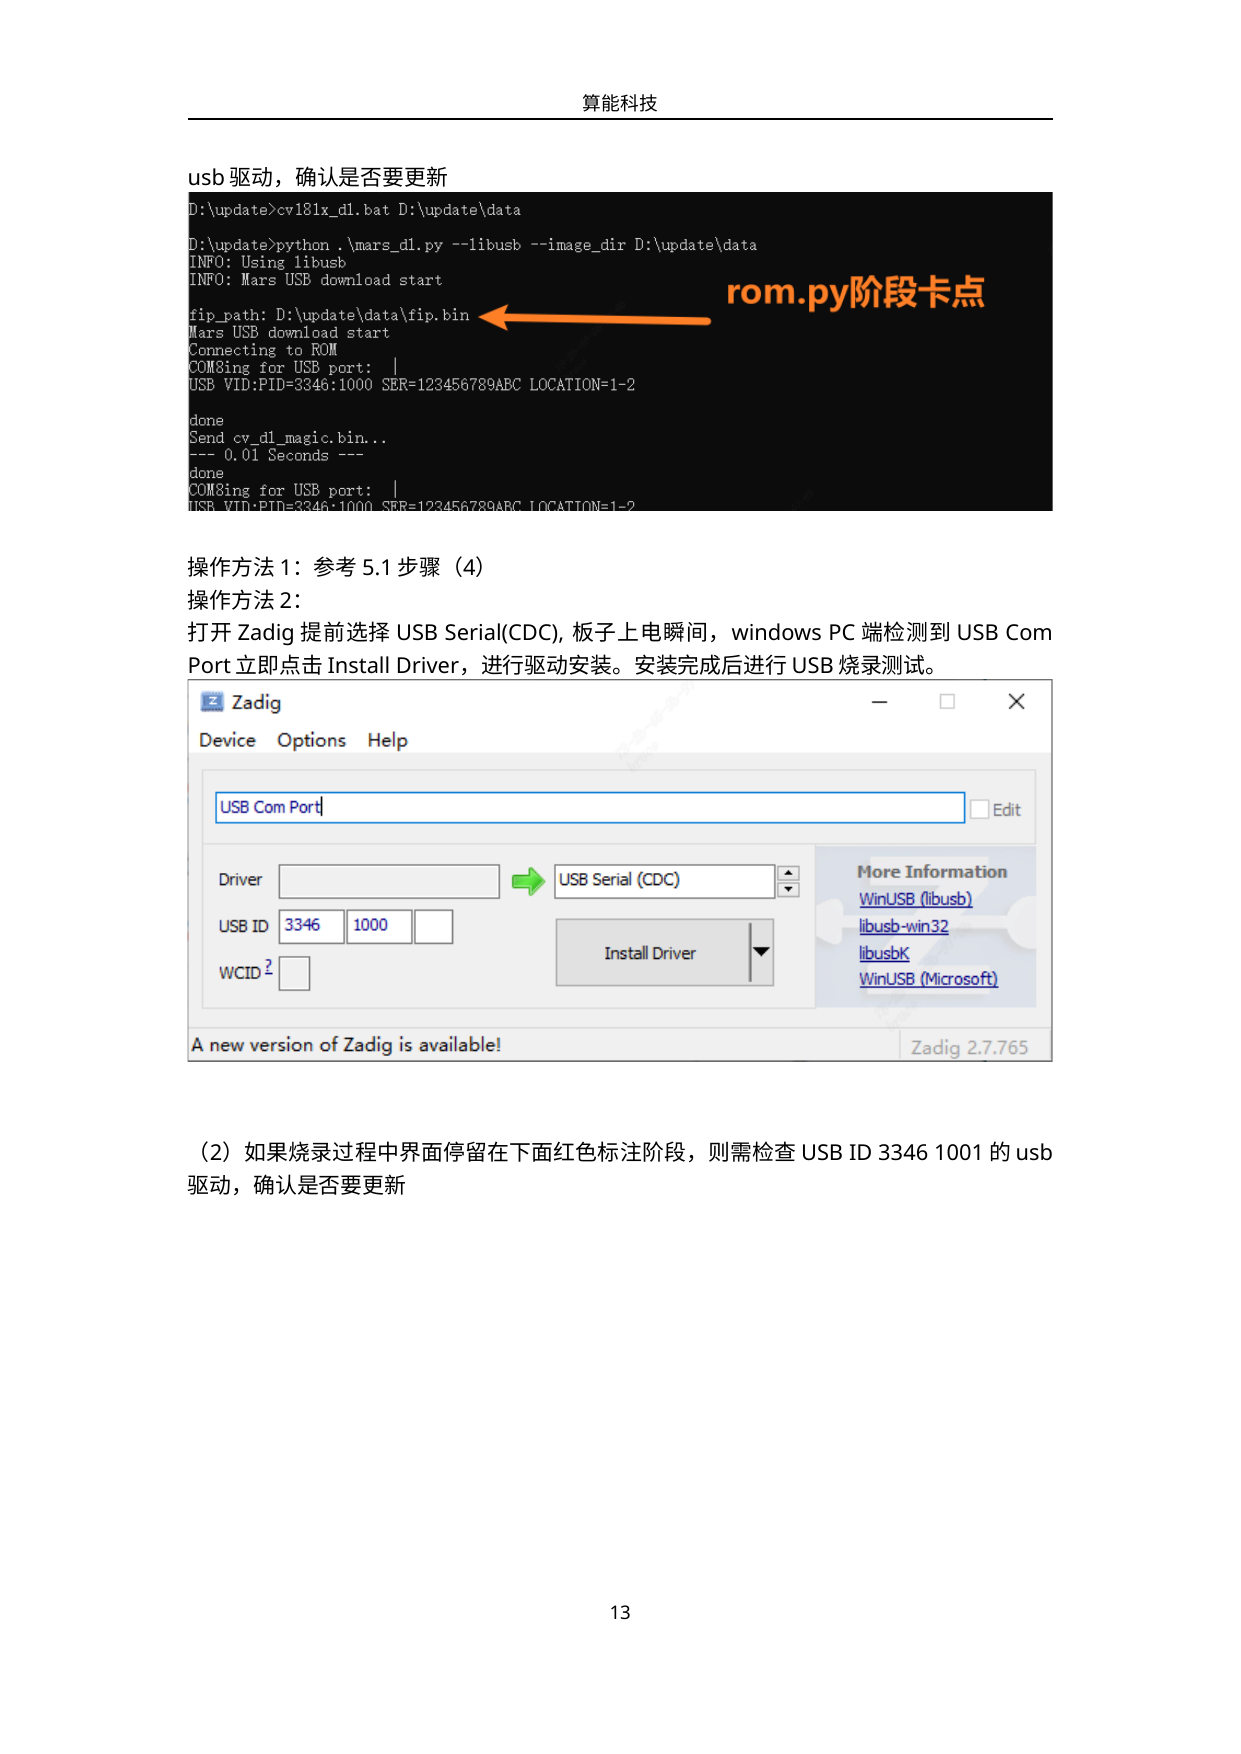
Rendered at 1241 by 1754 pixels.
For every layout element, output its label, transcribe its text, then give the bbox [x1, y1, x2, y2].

picture [187, 192, 1053, 511]
text （2）如果烧录过程中界面停留在下面红色标注阶段，则需检查USB ID 3346 1001的usb驱动，确认是否要更新 [187, 1135, 1053, 1200]
picture [187, 679, 1053, 1062]
text 操作方法2： [187, 582, 1053, 615]
text 操作方法1：参考5.1步骤（4） [187, 550, 1053, 582]
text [187, 160, 1053, 192]
text 打开Zadig提前选择USB Serial(CDC), 板子上电瞬间，windows PC端检测到USB Com Port立即点击Install Driver，进行驱动安装。安装完成后进行USB烧录测试。 [187, 615, 1053, 679]
